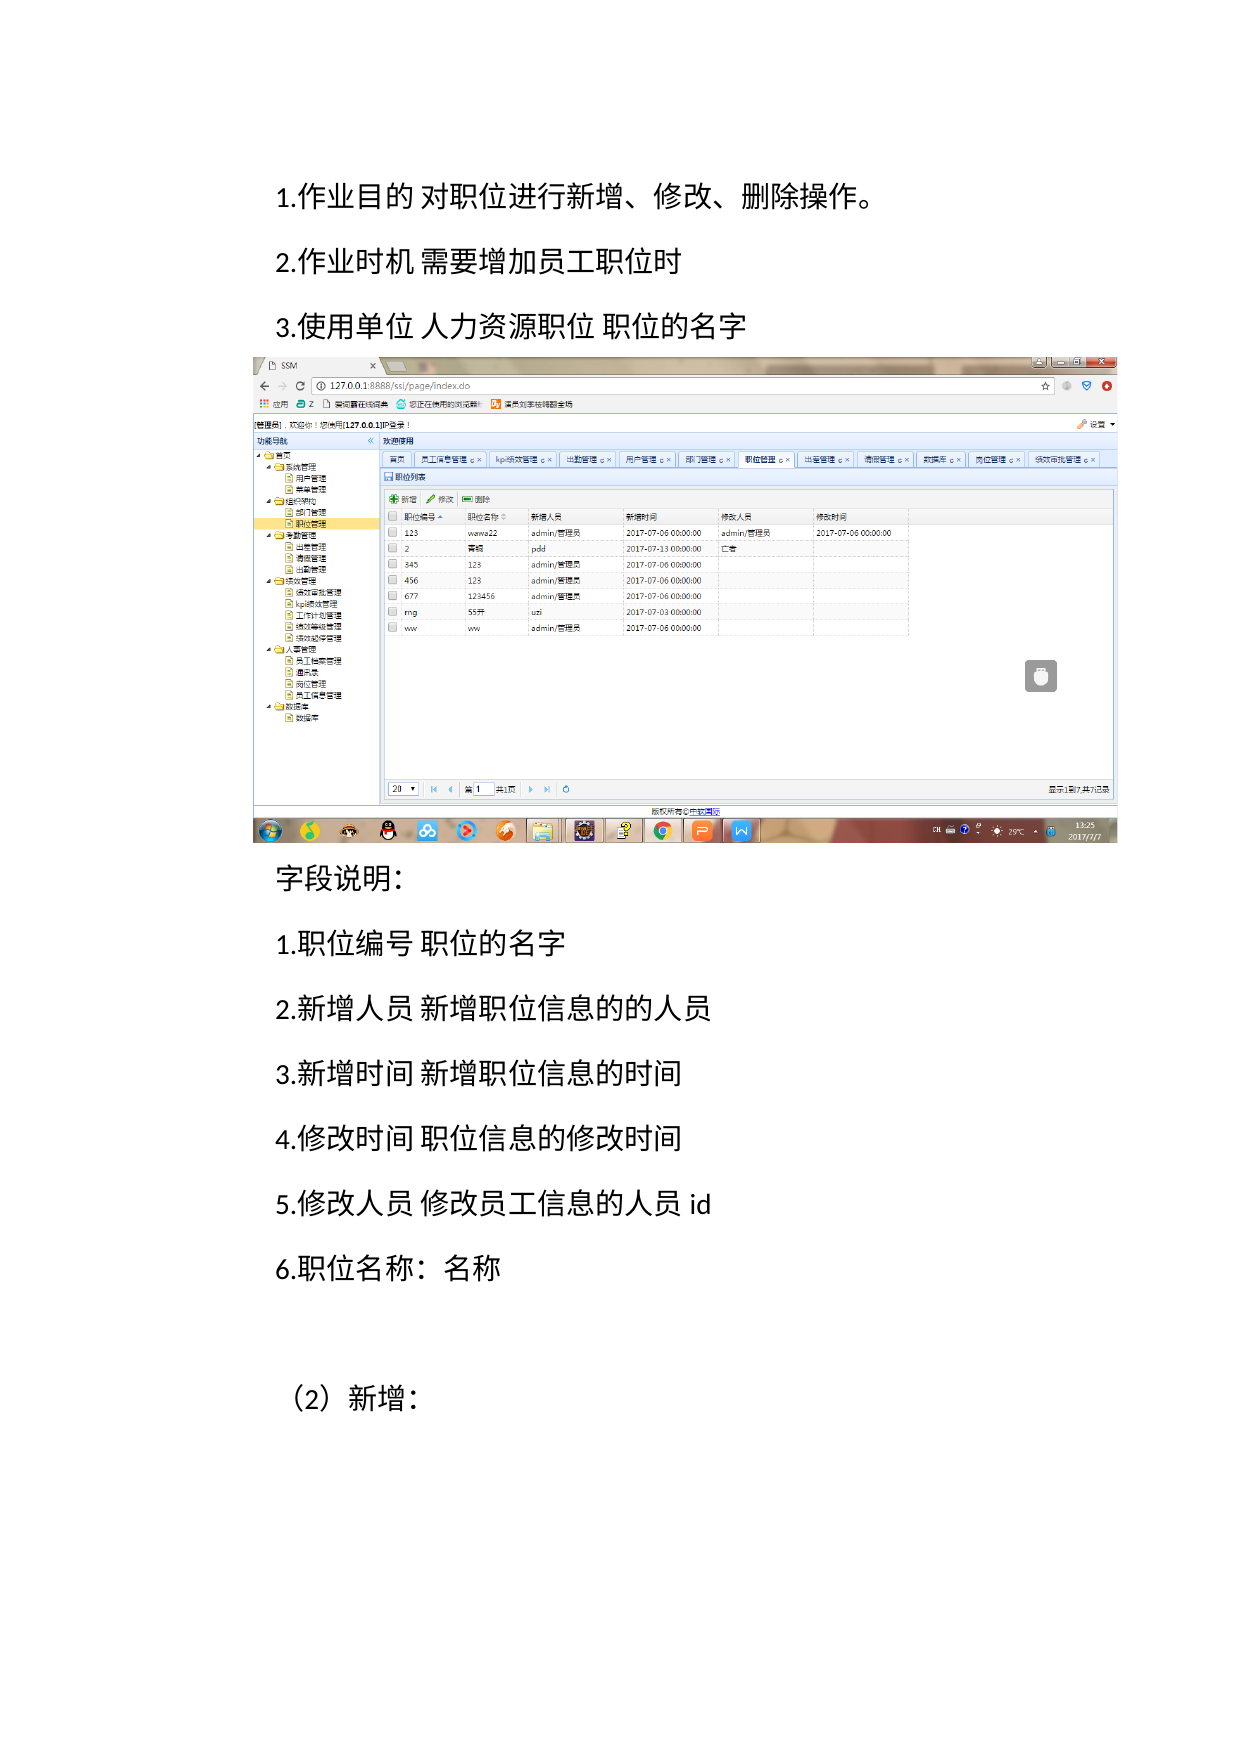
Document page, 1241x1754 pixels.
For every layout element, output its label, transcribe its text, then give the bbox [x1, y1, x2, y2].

text 5.修改人员 修改员工信息的人员 id [187, 1169, 1053, 1234]
text 3.使用单位 人力资源职位 职位的名字 [187, 292, 1053, 357]
text 3.新增时间 新增职位信息的时间 [187, 1039, 1053, 1104]
text 1.作业目的 对职位进行新增、修改、删除操作。 [187, 162, 1053, 227]
picture [253, 357, 1118, 843]
list 新增： [187, 1364, 1053, 1429]
text 2.作业时机 需要增加员工职位时 [187, 227, 1053, 292]
text 字段说明： [187, 844, 1053, 909]
text 1.职位编号 职位的名字 [187, 909, 1053, 974]
text 4.修改时间 职位信息的修改时间 [187, 1104, 1053, 1169]
text 6.职位名称：名称 [187, 1234, 1053, 1299]
text 2.新增人员 新增职位信息的的人员 [187, 974, 1053, 1039]
